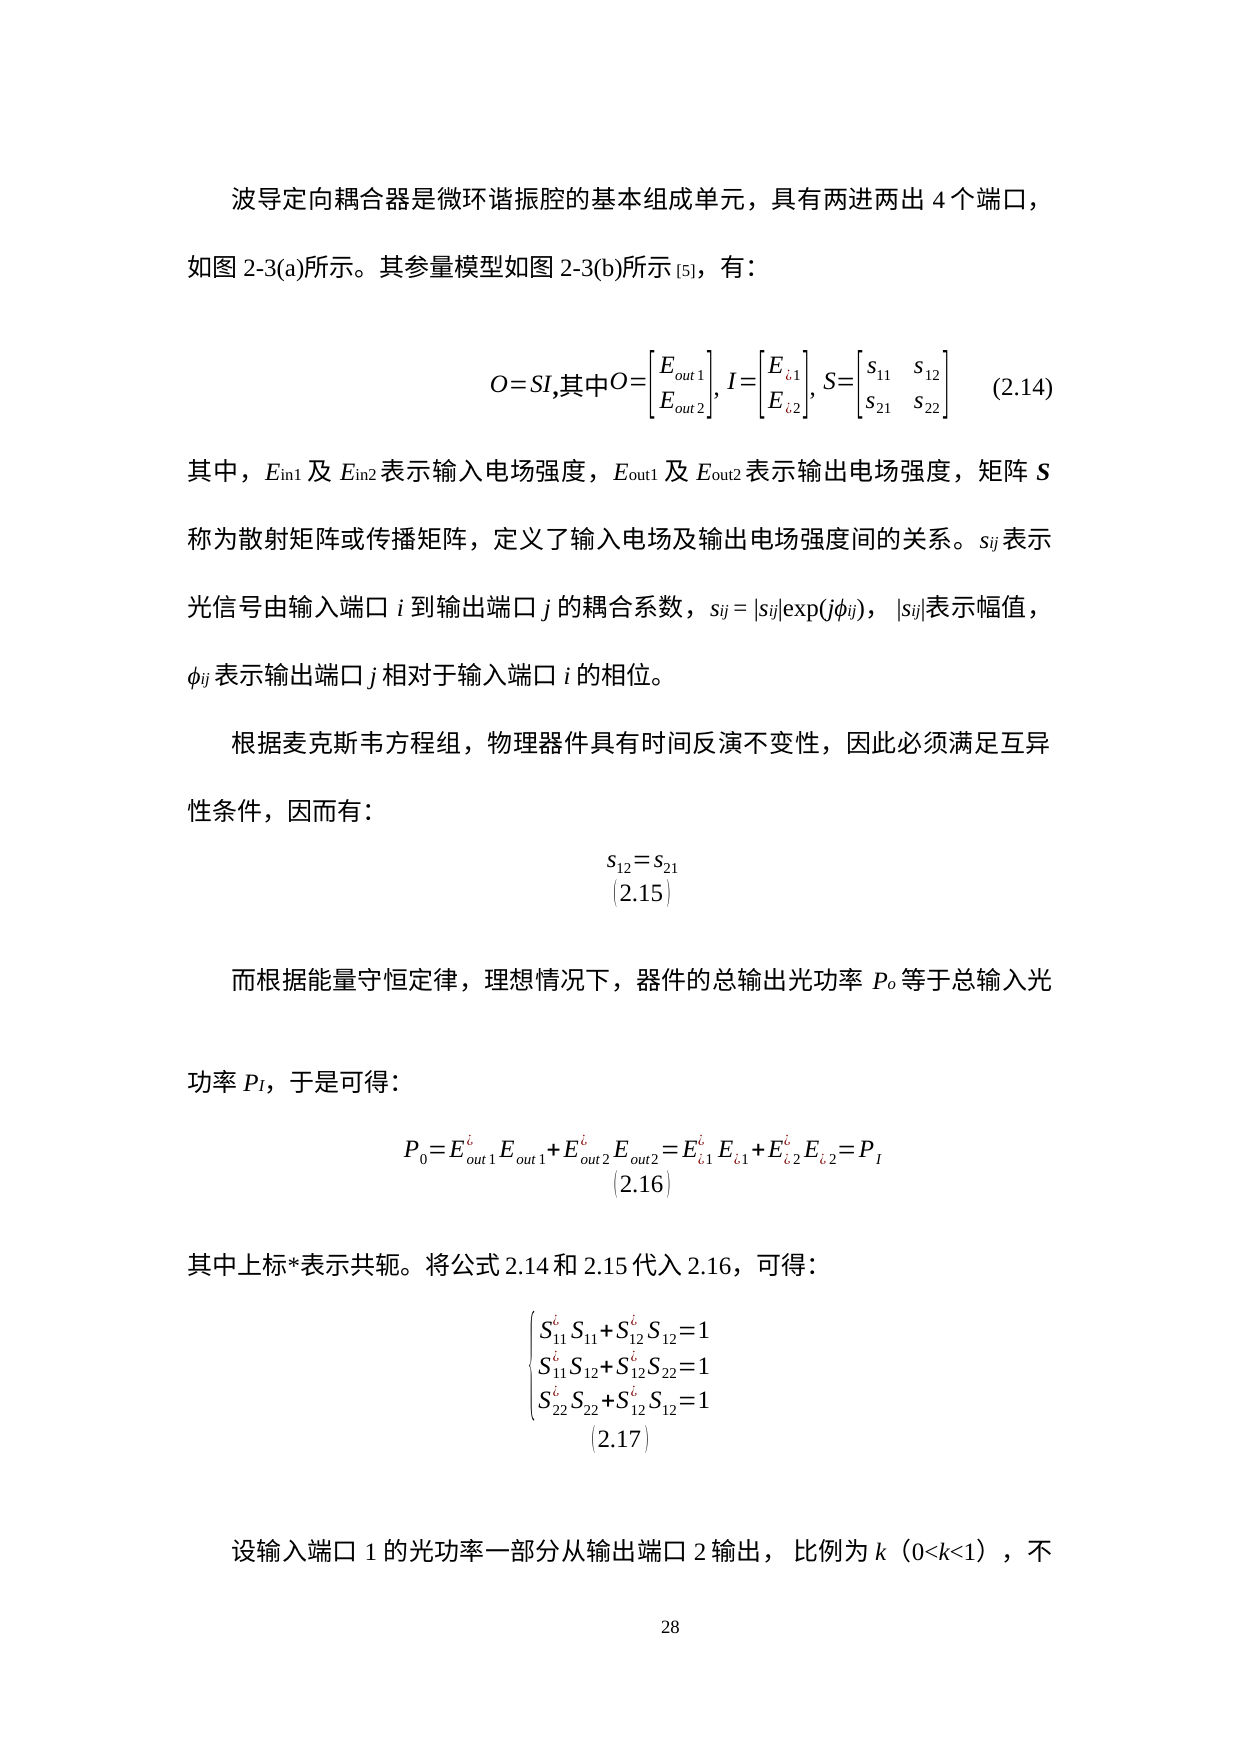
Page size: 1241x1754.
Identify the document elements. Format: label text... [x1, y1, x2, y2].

text 而根据能量守恒定律，理想情况下，器件的总输出光功率 Po 等于总输入光功率 PI，于是可得： [187, 945, 1053, 1115]
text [187, 1516, 1053, 1583]
text 根据麦克斯韦方程组，物理器件具有时间反演不变性，因此必须满足互异性条件，因而有： [187, 707, 1053, 843]
text 其中，Ein1 及 Ein2表示输入电场强度，Eout1 及 Eout2表示输出电场强度，矩阵 S 称为散射矩阵或传播矩阵，定义了输入电场及输出电场强度间的关系。sij表示光信号由输入端口 i 到输出端口 j 的耦合系数，sij = |sij|exp(jϕij)， |sij|表示幅值， ϕij 表示输出端口 j 相对于输入端口 i 的相位。 [187, 436, 1053, 707]
text ,其中, , (2.14) [187, 334, 1053, 436]
text 其中上标*表示共轭。将公式2.14和2.15代入2.16，可得： [187, 1229, 1053, 1297]
text 波导定向耦合器是微环谐振腔的基本组成单元，具有两进两出4个端口，如图 2-3(a)所示。其参量模型如图 2-3(b)所示 [5]，有： [187, 164, 1053, 300]
